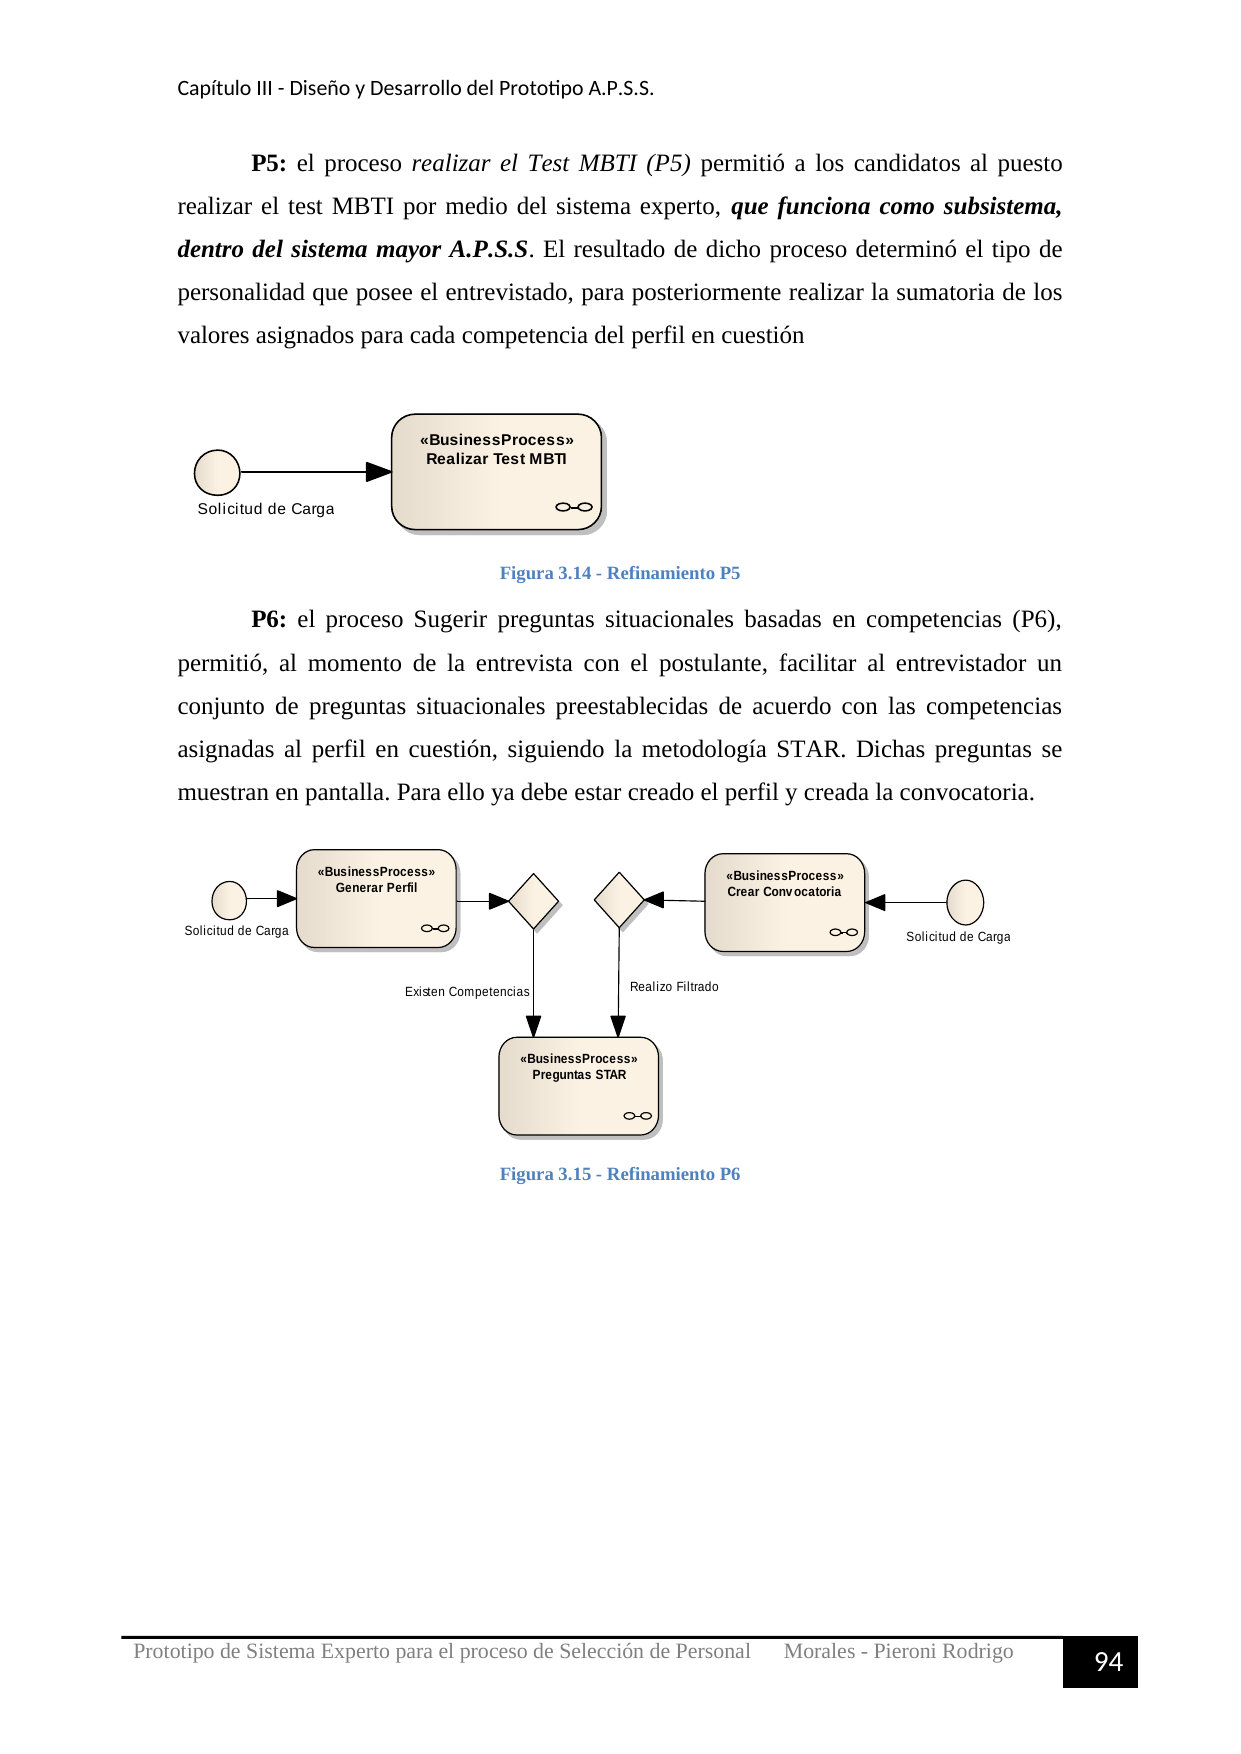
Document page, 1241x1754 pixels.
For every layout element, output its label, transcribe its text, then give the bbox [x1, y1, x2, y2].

text Figura 3.15 - Refinamiento P6 [177, 1162, 1063, 1184]
text P5: el proceso realizar el Test MBTI (P5) permitió a los candidatos al puesto realizar el test MBTI por medio del sistema experto, que funciona como subsistema, dentro del sistema mayor A.P.S.S. El resultado de dicho proceso determinó el tipo de personalidad que posee el entrevistado, para posteriormente realizar la sumatoria de los valores asignados para cada competencia del perfil en cuestión [177, 148, 1063, 349]
text P6: el proceso Sugerir preguntas situacionales basadas en competencias (P6), permitió, al momento de la entrevista con el postulante, facilitar al entrevistador un conjunto de preguntas situacionales preestablecidas de acuerdo con las competencias asignadas al perfil en cuestión, siguiendo la metodología STAR. Dichas preguntas se muestran en pantalla. Para ello ya debe estar creado el perfil y creada la convocatoria. [177, 604, 1063, 806]
text Figura 3.14 - Refinamiento P5 [177, 562, 1063, 584]
